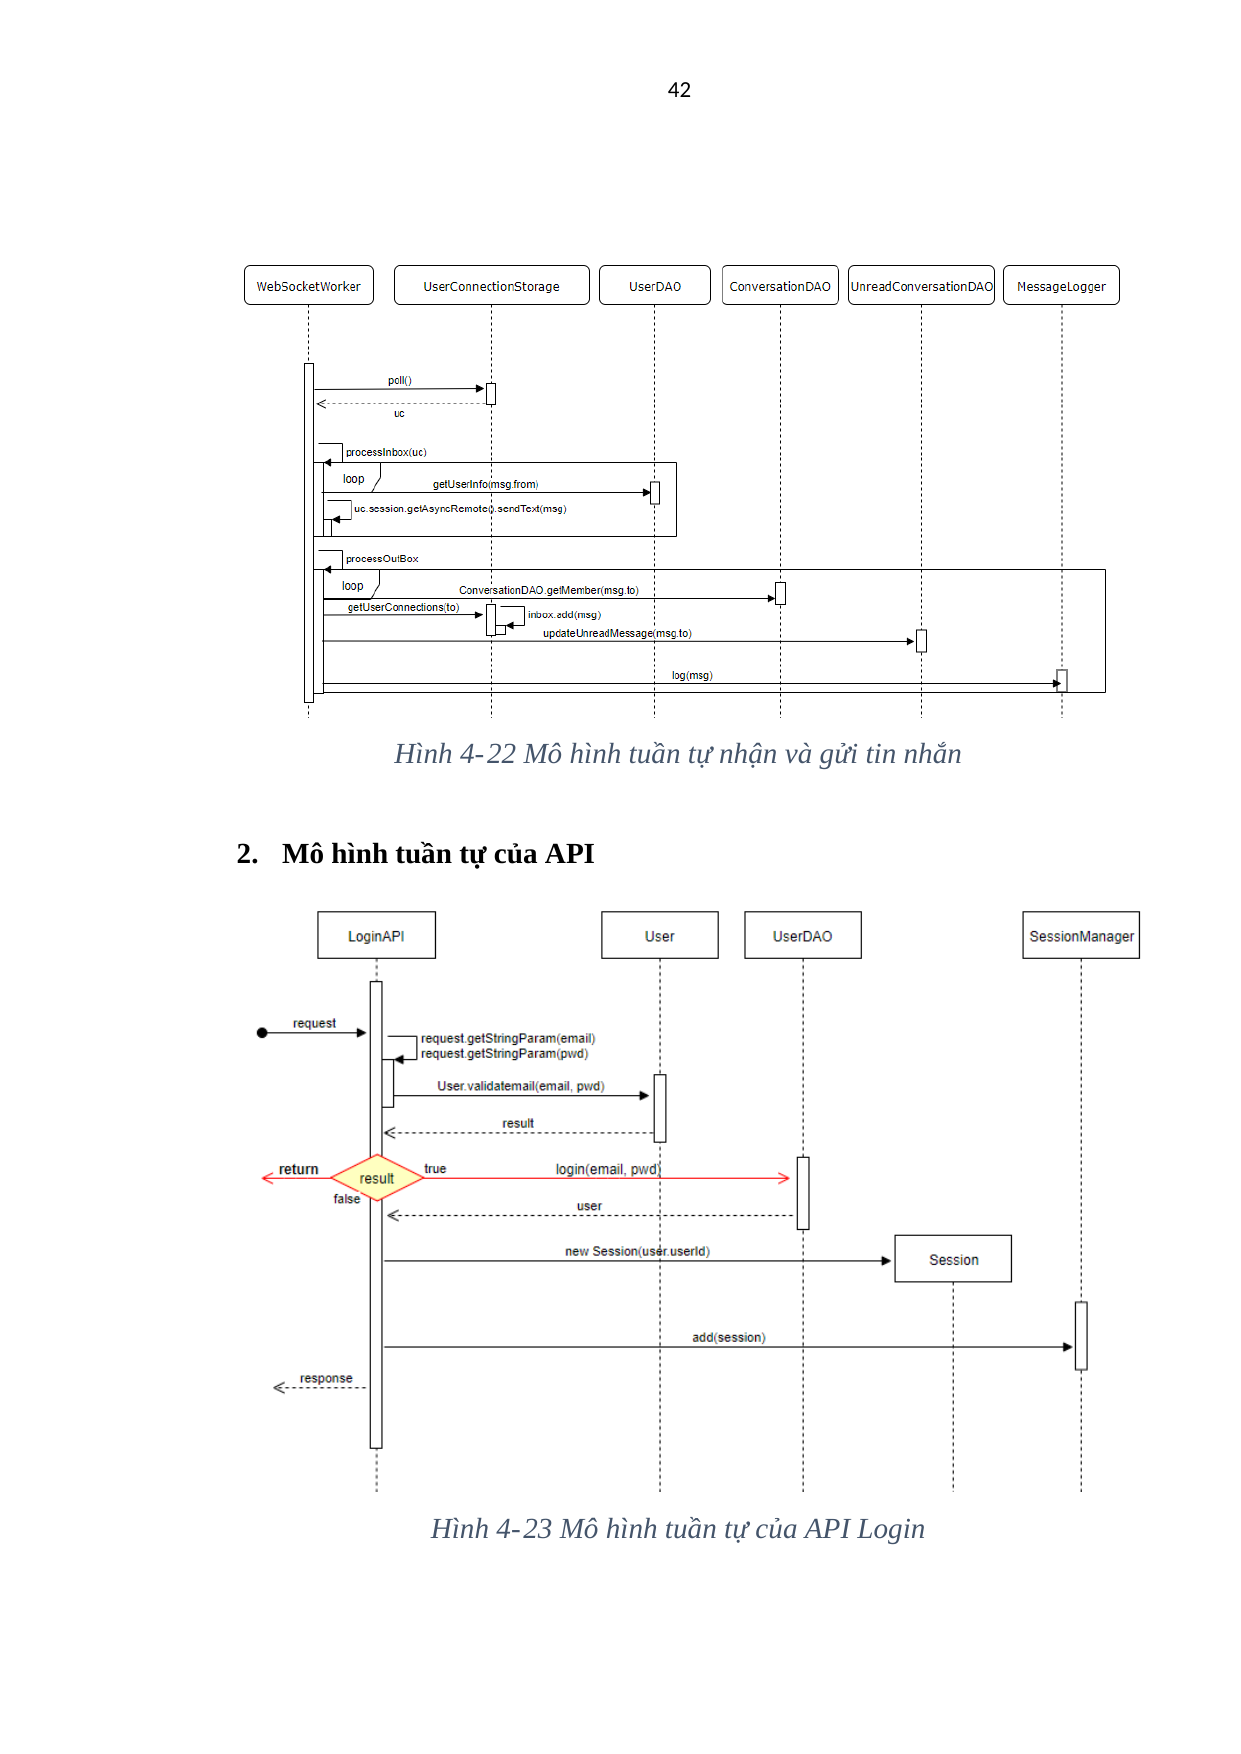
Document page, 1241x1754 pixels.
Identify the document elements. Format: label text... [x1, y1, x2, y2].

picture [236, 247, 1139, 718]
picture [236, 888, 1182, 1492]
list Mô hình tuần tự của API [236, 836, 1152, 869]
